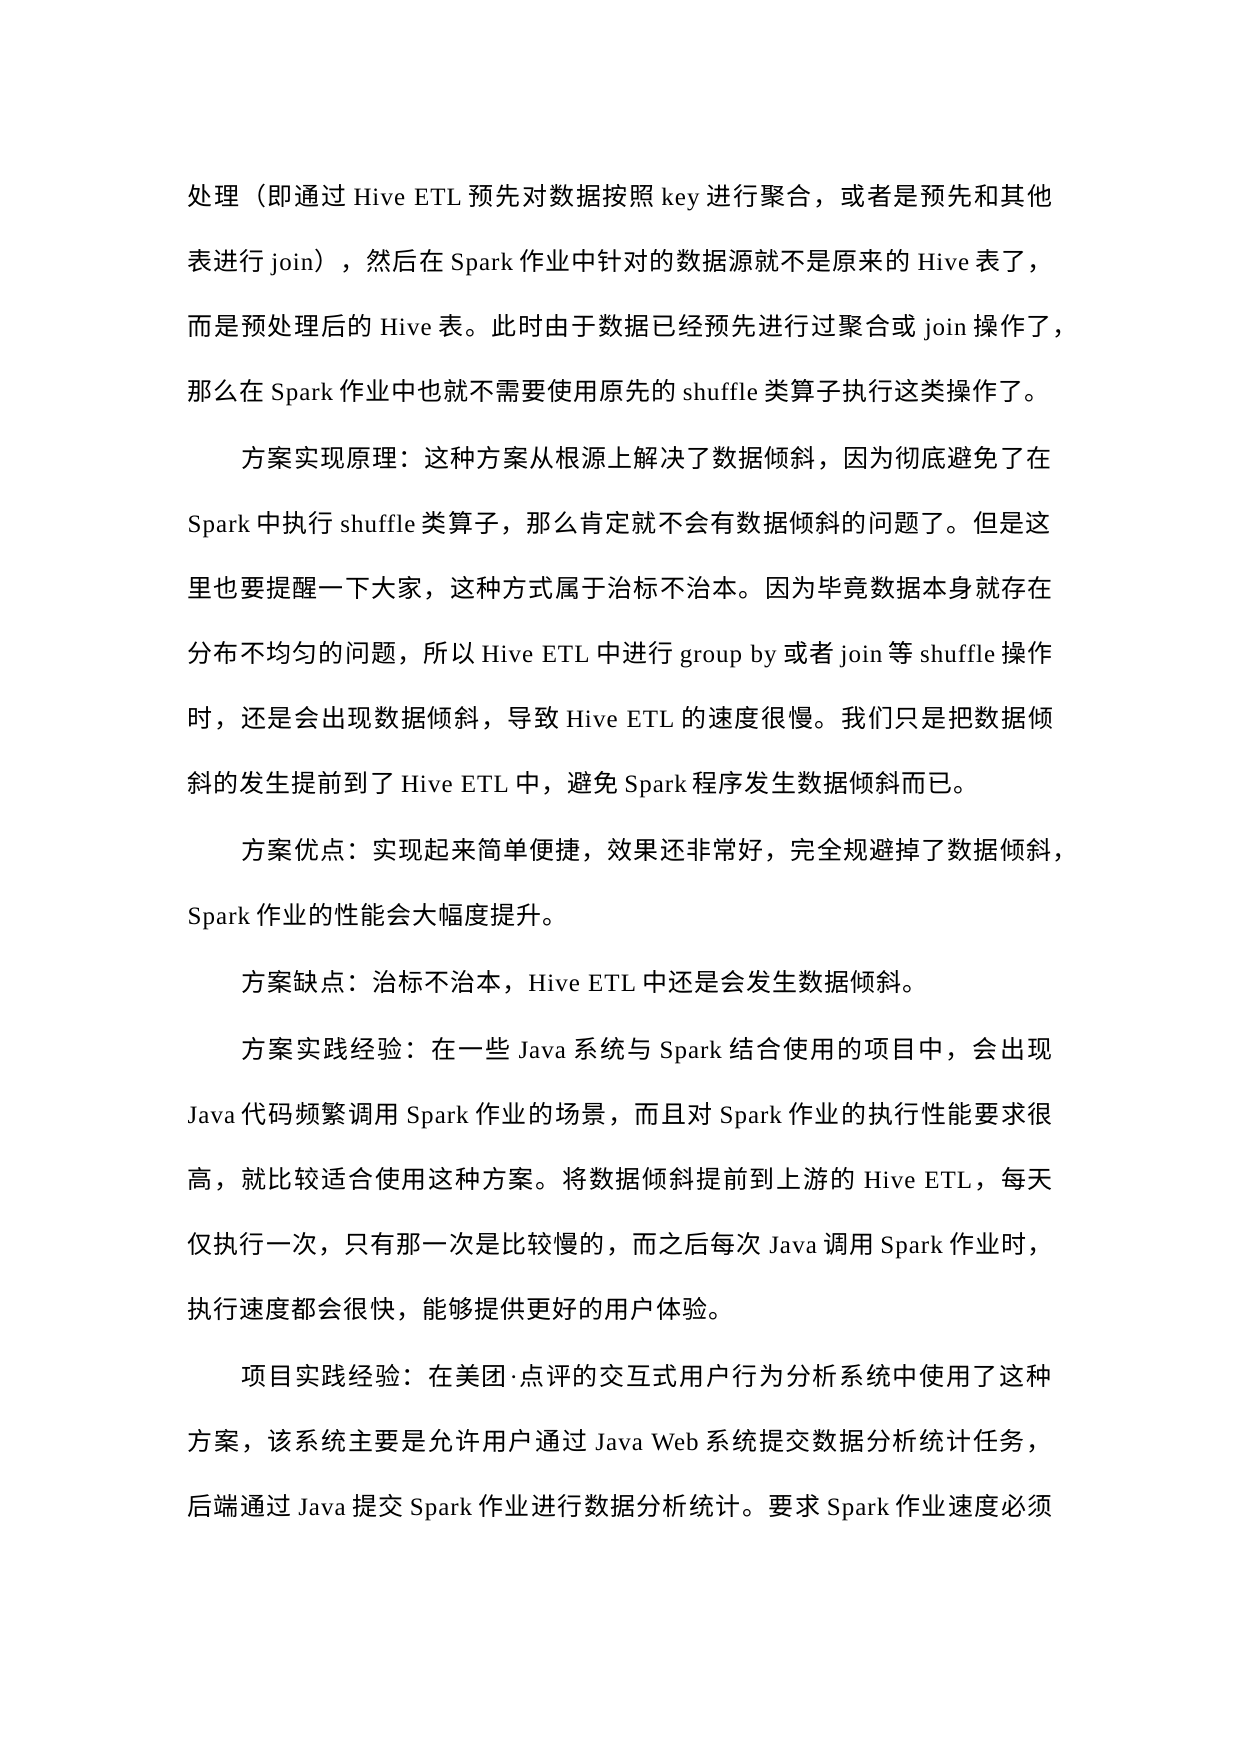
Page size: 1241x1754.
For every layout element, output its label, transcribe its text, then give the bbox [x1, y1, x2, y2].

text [187, 162, 1053, 422]
text 方案优点：实现起来简单便捷，效果还非常好，完全规避掉了数据倾斜，Spark作业的性能会大幅度提升。 [187, 816, 1053, 946]
text 方案缺点：治标不治本，Hive ETL中还是会发生数据倾斜。 [187, 948, 1053, 1013]
text 方案实践经验：在一些Java系统与Spark结合使用的项目中，会出现Java代码频繁调用Spark作业的场景，而且对Spark作业的执行性能要求很高，就比较适合使用这种方案。将数据倾斜提前到上游的Hive ETL，每天仅执行一次，只有那一次是比较慢的，而之后每次Java调用Spark作业时，执行速度都会很快，能够提供更好的用户体验。 [187, 1015, 1053, 1340]
text 方案实现原理：这种方案从根源上解决了数据倾斜，因为彻底避免了在Spark中执行shuffle类算子，那么肯定就不会有数据倾斜的问题了。但是这里也要提醒一下大家，这种方式属于治标不治本。因为毕竟数据本身就存在分布不均匀的问题，所以Hive ETL中进行group by或者join等shuffle操作时，还是会出现数据倾斜，导致Hive ETL的速度很慢。我们只是把数据倾斜的发生提前到了Hive ETL中，避免Spark程序发生数据倾斜而已。 [187, 424, 1053, 814]
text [187, 1342, 1053, 1537]
